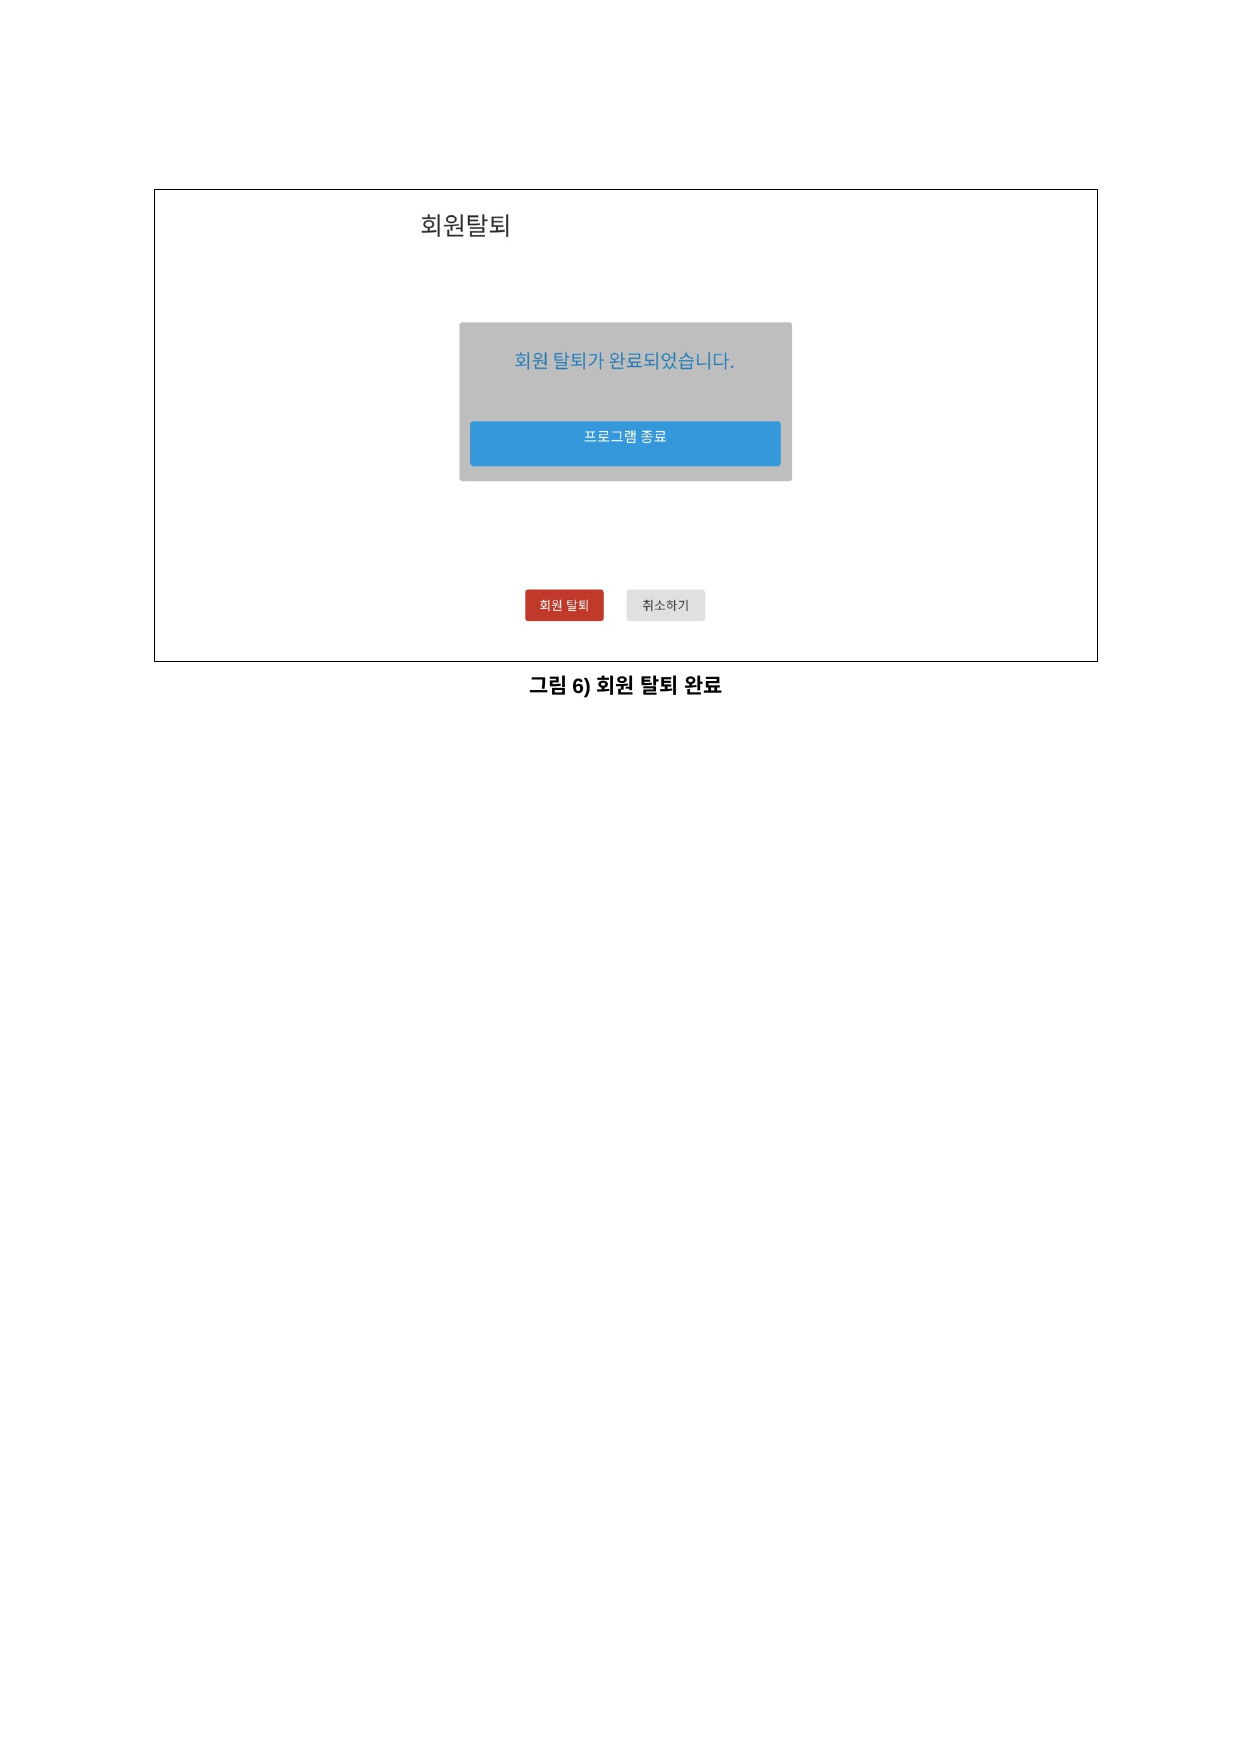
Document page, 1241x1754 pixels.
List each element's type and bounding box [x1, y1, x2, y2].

picture [155, 190, 1097, 661]
